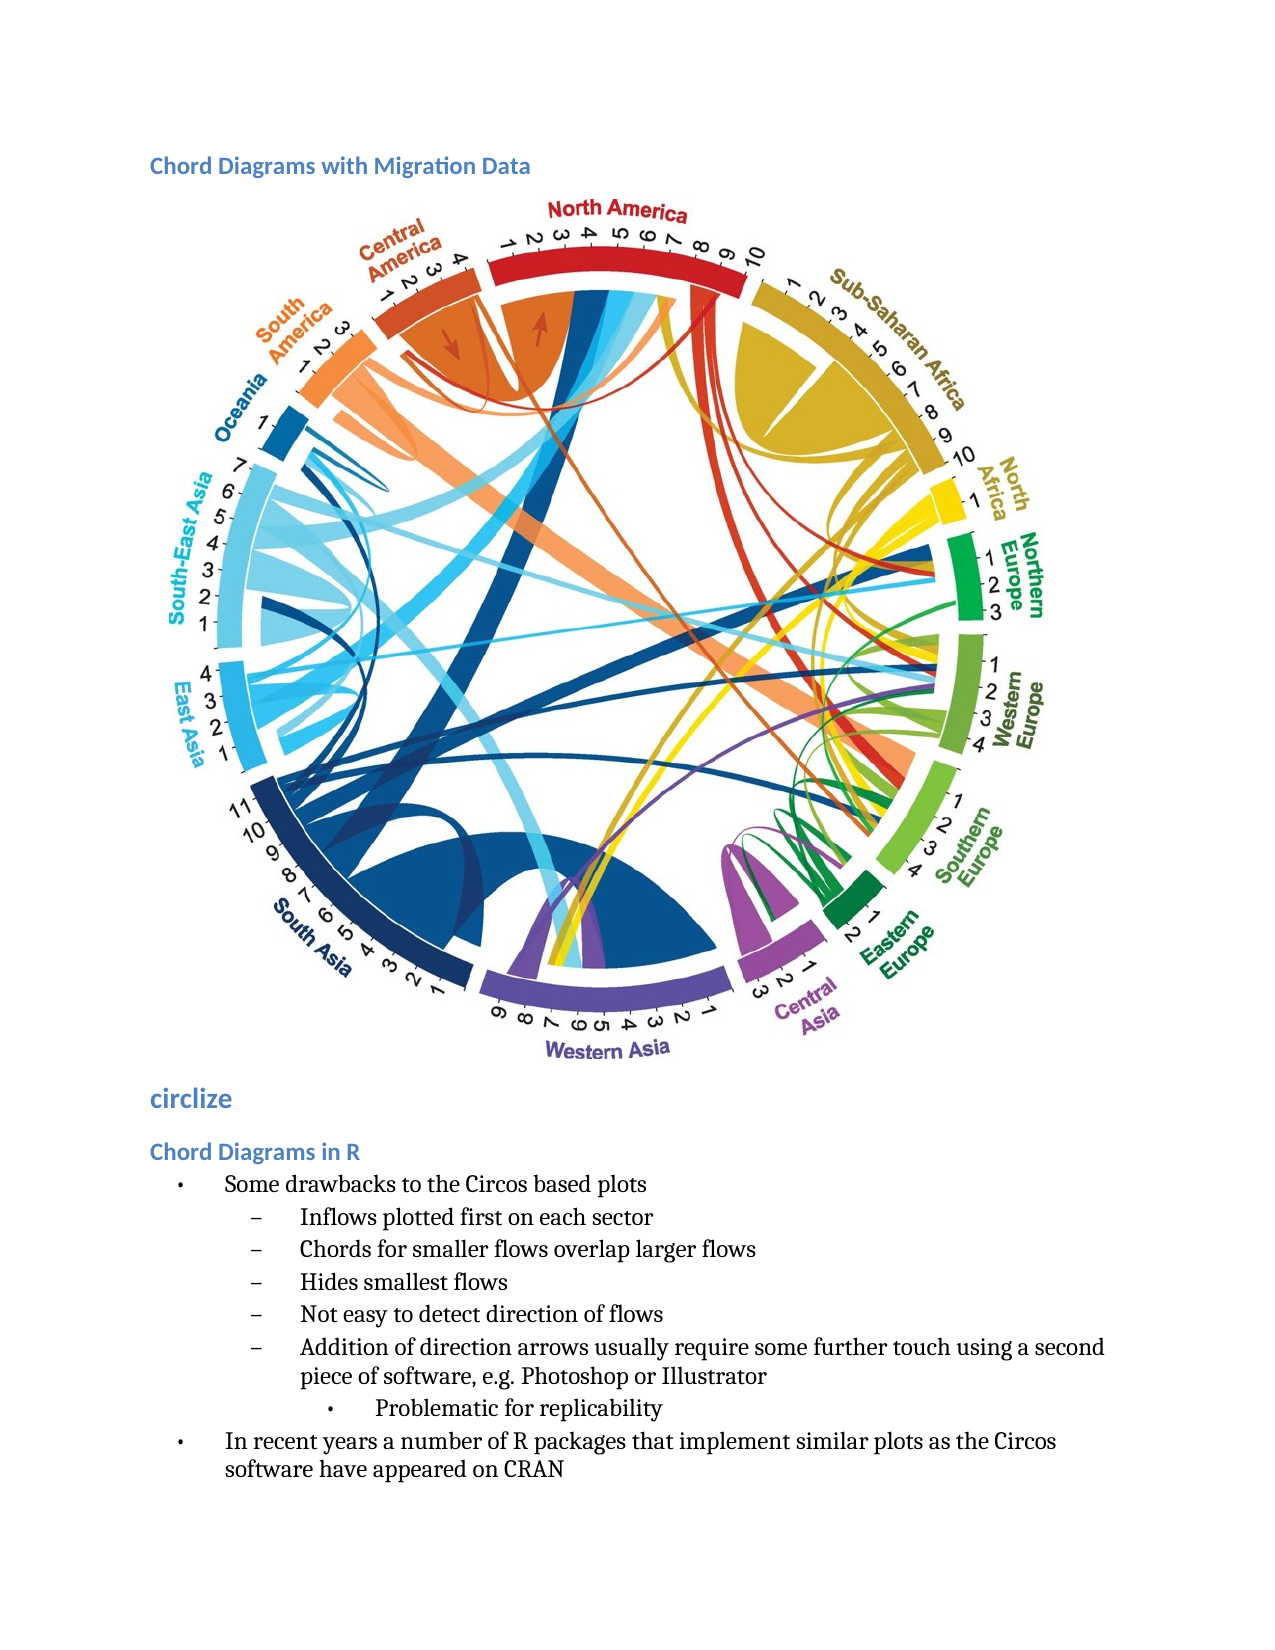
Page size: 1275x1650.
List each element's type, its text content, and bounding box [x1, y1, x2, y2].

list Not easy to detect direction of flows [250, 1300, 1125, 1329]
list Problematic for replicability [325, 1394, 1125, 1423]
list In recent years a number of R packages that implement similar plots as the Circos software have appeared on CRAN [175, 1427, 1125, 1484]
list Hides smallest flows [250, 1268, 1125, 1297]
subtitle circlize [150, 1080, 1125, 1115]
list Addition of direction arrows usually require some further touch using a second piece of software, e.g. Photoshop or Illustrator [250, 1333, 1125, 1390]
picture [168, 199, 1044, 1059]
subtitle Chord Diagrams with Migration Data [150, 150, 1125, 181]
list Some drawbacks to the Circos based plots [175, 1170, 1125, 1199]
list Chords for smaller flows overlap larger flows [250, 1235, 1125, 1264]
list Inflows plotted first on each sector [250, 1203, 1125, 1232]
subtitle Chord Diagrams in R [150, 1136, 1125, 1167]
